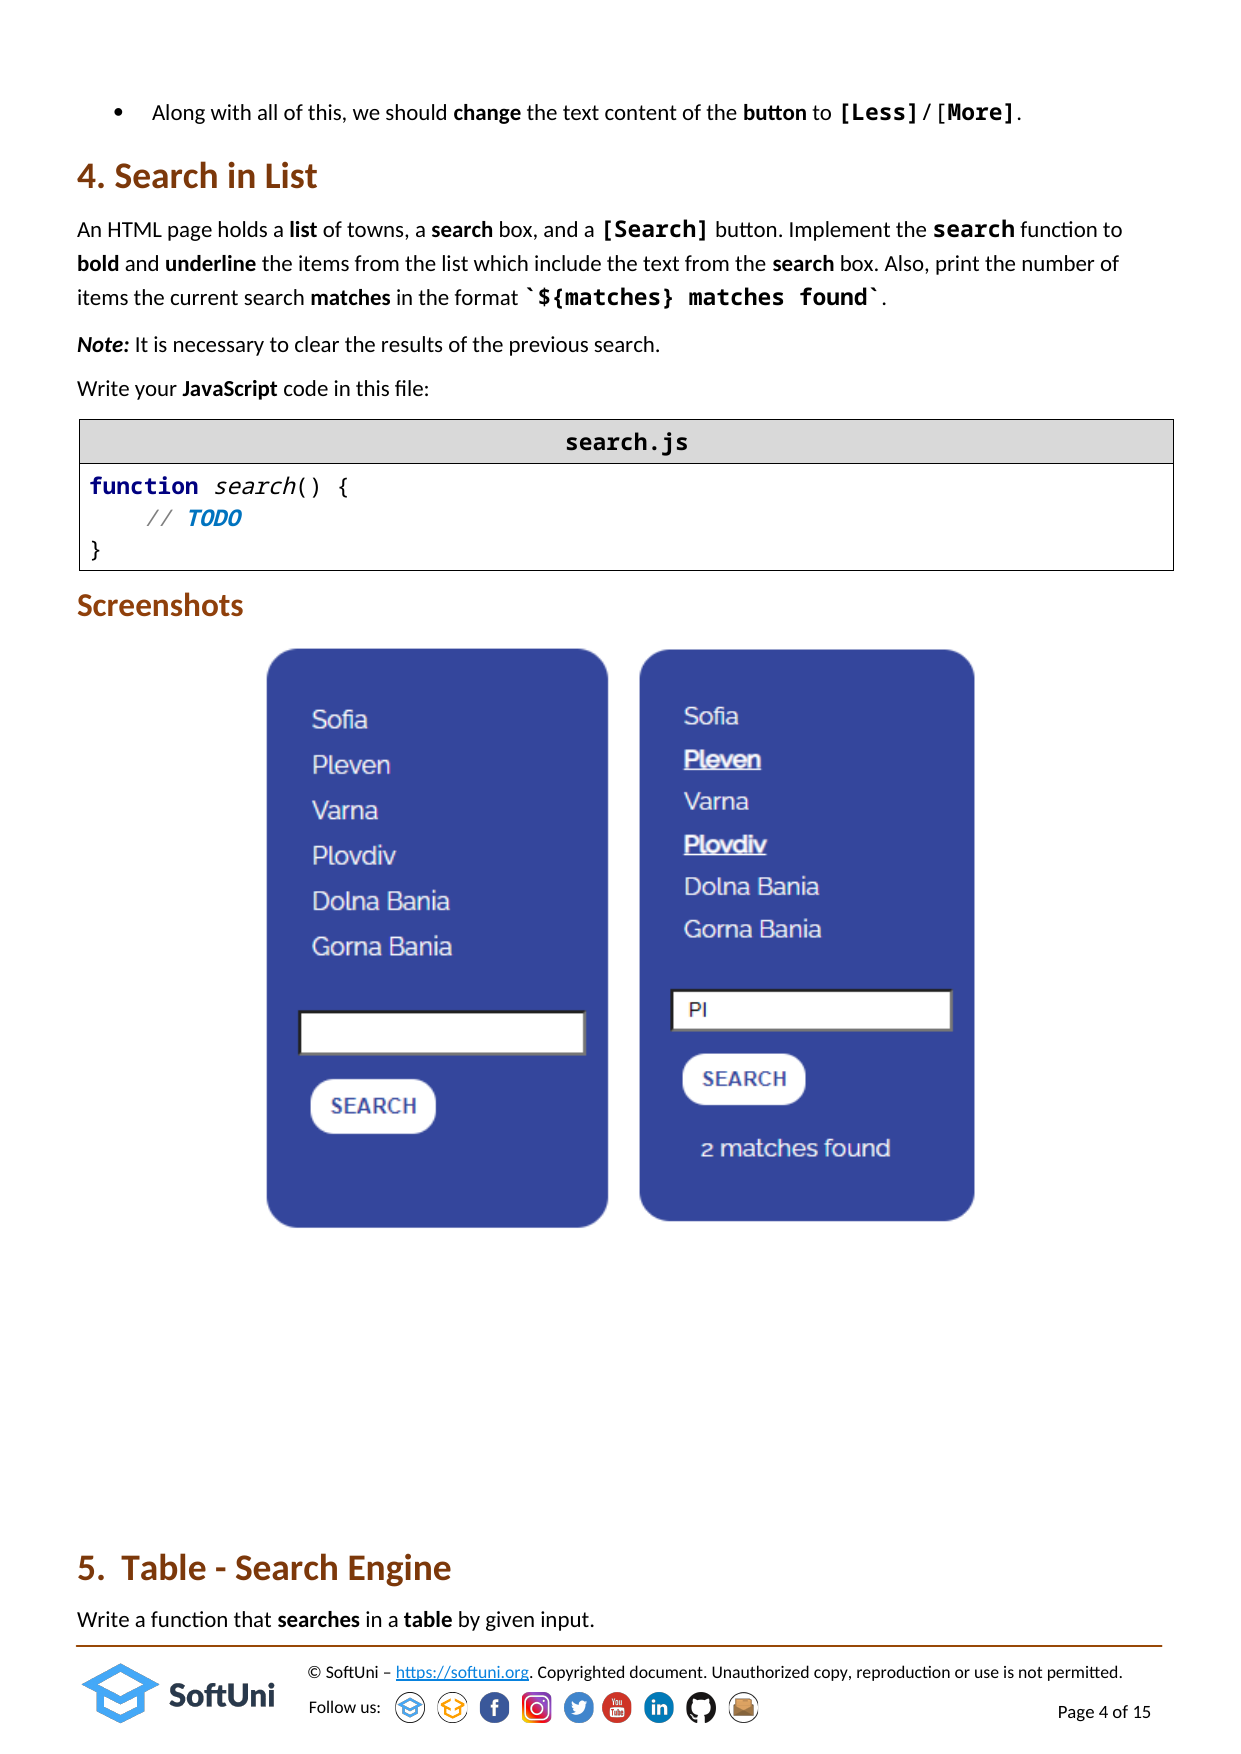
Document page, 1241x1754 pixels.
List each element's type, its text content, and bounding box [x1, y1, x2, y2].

picture [665, 1692, 674, 1701]
picture [602, 1692, 632, 1723]
picture [665, 1714, 674, 1723]
picture [253, 638, 987, 1239]
subtitle Table - Search Engine [77, 1544, 1163, 1589]
picture [644, 1692, 653, 1701]
text An HTML page holds a list of towns, a search box, and a [Search] button. Implement the search function to bold and underline the items from the list which include the text from the search box. Also, print the number of items the current search matches in the format `${matches} matches found`. [77, 213, 1163, 313]
table_cell function search() { // TODO } [80, 464, 1173, 570]
picture [395, 1692, 425, 1723]
table_header search.js [80, 420, 1173, 463]
text Note: It is necessary to clear the results of the previous search. [77, 330, 1163, 358]
list Along with all of this, we should change the text content of the button to [Less]/[More]. [114, 95, 1163, 127]
picture [644, 1714, 653, 1723]
picture [686, 1692, 716, 1723]
picture [658, 1705, 667, 1714]
picture [75, 1658, 281, 1729]
picture [564, 1692, 594, 1723]
picture [728, 1692, 759, 1723]
picture [479, 1692, 510, 1723]
subtitle Screenshots [77, 583, 1163, 624]
picture [437, 1692, 468, 1723]
text Write a function that searches in a table by given input. [77, 1605, 1163, 1633]
text Write your JavaScript code in this file: [77, 374, 1163, 402]
picture [522, 1692, 552, 1723]
subtitle Search in List [77, 152, 1163, 198]
